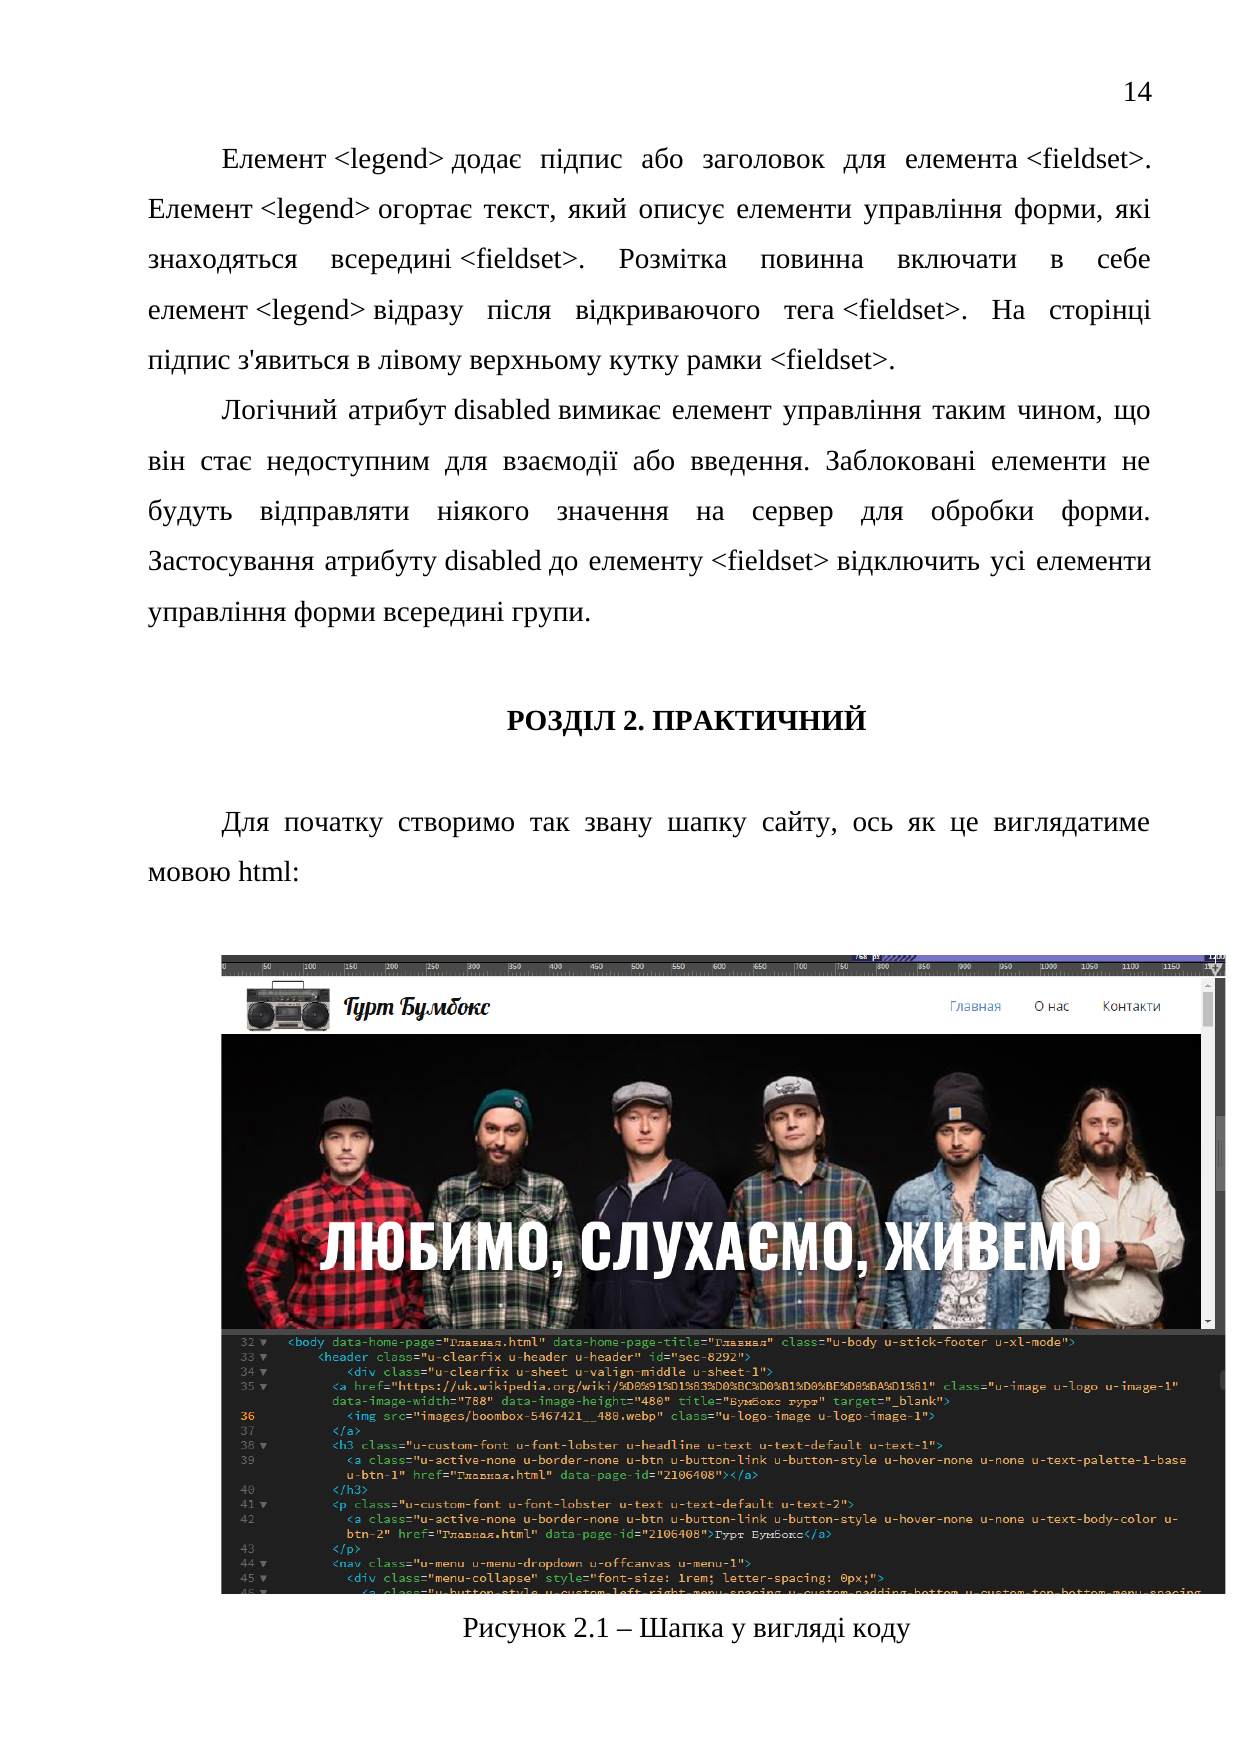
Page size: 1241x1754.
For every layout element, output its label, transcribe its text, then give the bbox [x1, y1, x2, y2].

text Елемент <legend> додає підпис або заголовок для елемента <fieldset>. Елемент <legend> огортає текст, який описує елементи управління форми, які знаходяться всередині <fieldset>. Розмітка повинна включати в себе елемент <legend> відразу після відкриваючого тега <fieldset>. На сторінці підпис з'явиться в лівому верхньому кутку рамки <fieldset>. [148, 141, 1152, 376]
subtitle РОЗДІЛ 2. ПРАКТИЧНИЙ [148, 703, 1152, 737]
picture [221, 955, 1226, 1594]
list Рисунок 2.1 – Шапка у вигляді коду [148, 1610, 1152, 1644]
text Логічний атрибут disabled вимикає елемент управління таким чином, що він стає недоступним для взаємодії або введення. Заблоковані елементи не будуть відправляти ніякого значення на сервер для обробки форми. Застосування атрибуту disabled до елементу <fieldset> відключить усі елементи управління форми всередині групи. [148, 392, 1152, 627]
text Для початку створимо так звану шапку сайту, ось як це виглядатиме мовою html: [148, 804, 1152, 888]
